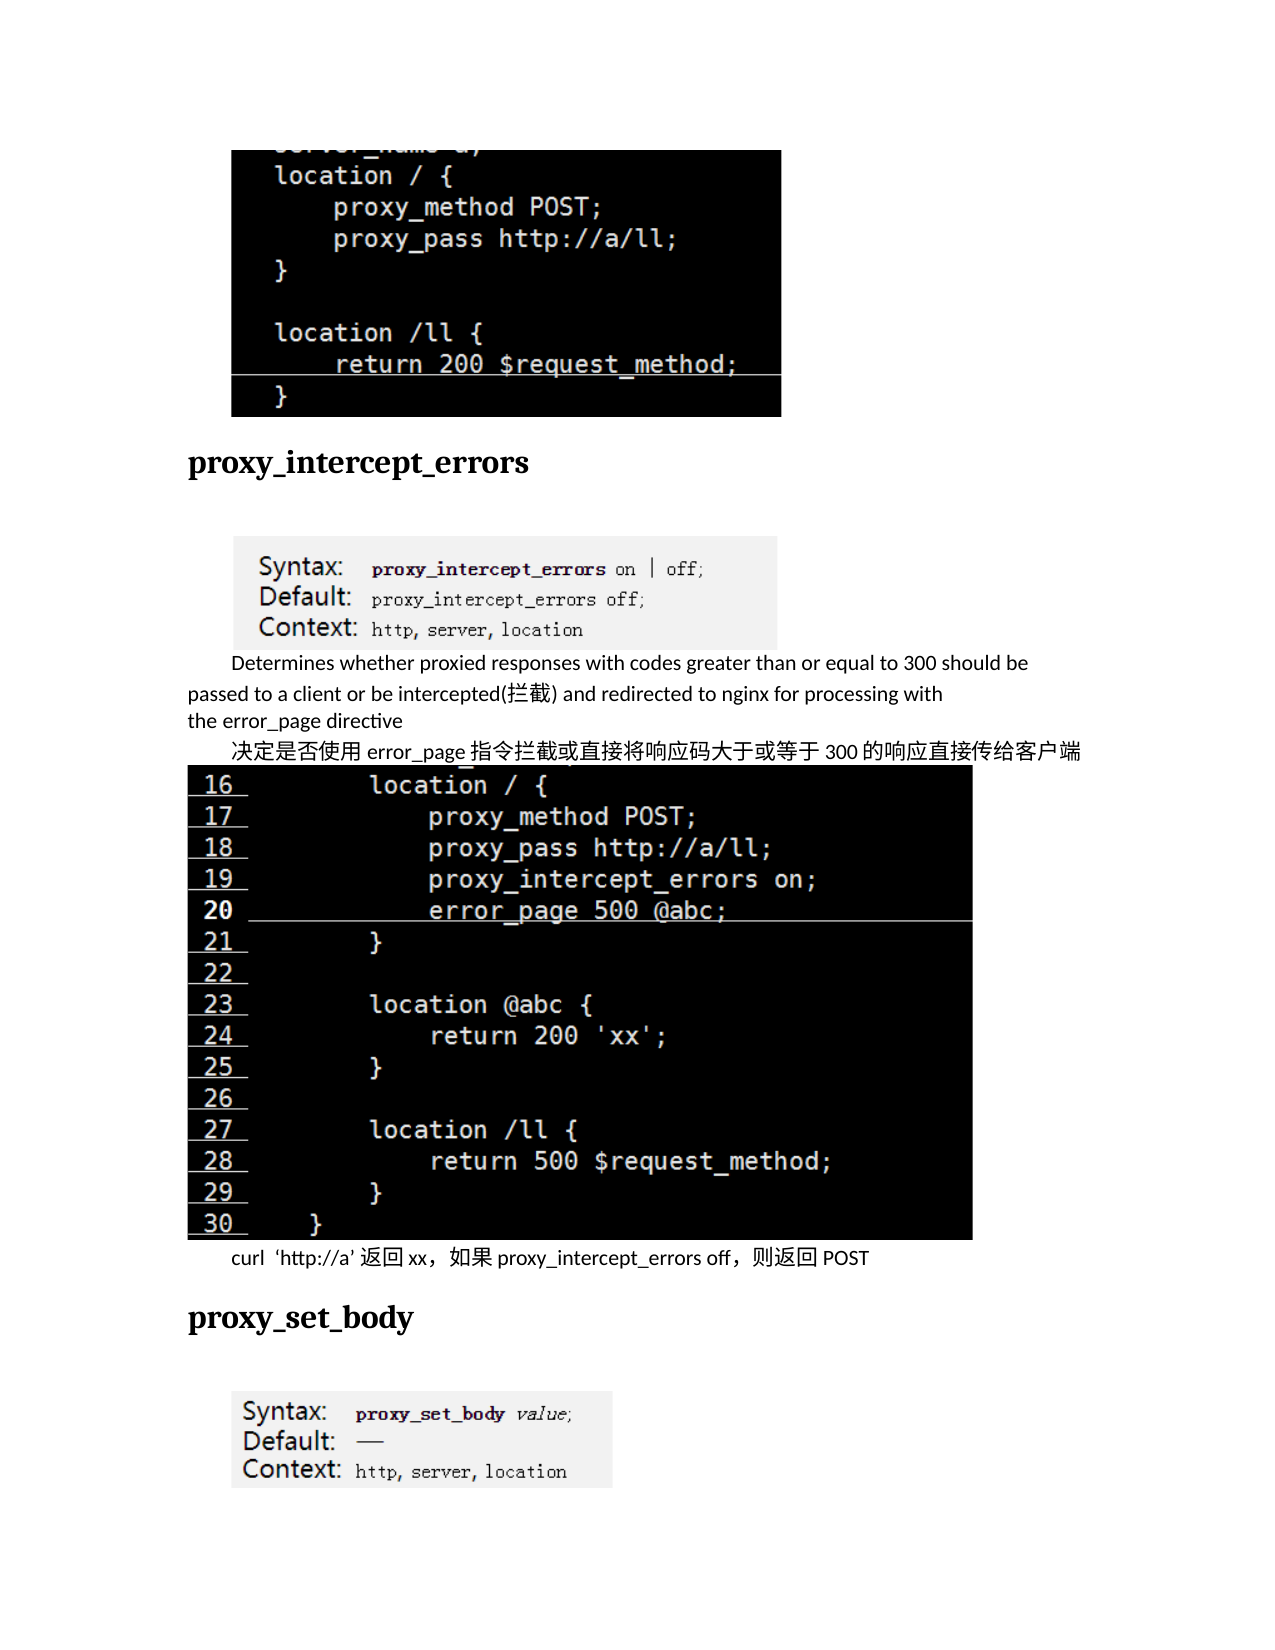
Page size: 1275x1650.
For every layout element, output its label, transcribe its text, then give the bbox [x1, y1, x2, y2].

subtitle proxy_intercept_errors [187, 443, 1087, 482]
picture [231, 1391, 613, 1488]
picture [187, 765, 973, 1240]
picture [231, 536, 778, 650]
text 决定是否使用error_page指令拦截或直接将响应码大于或等于300的响应直接传给客户端 [187, 734, 1087, 766]
text curl ‘http://a’ 返回xx，如果proxy_intercept_errors off，则返回POST [187, 1239, 1087, 1271]
picture [231, 150, 782, 417]
subtitle proxy_set_body [187, 1298, 1087, 1337]
text Determines whether proxied responses with codes greater than or equal to 300 should be passed to a client or be intercepted(拦截) and redirected to nginx for processing with the error_page directive [187, 649, 1087, 734]
